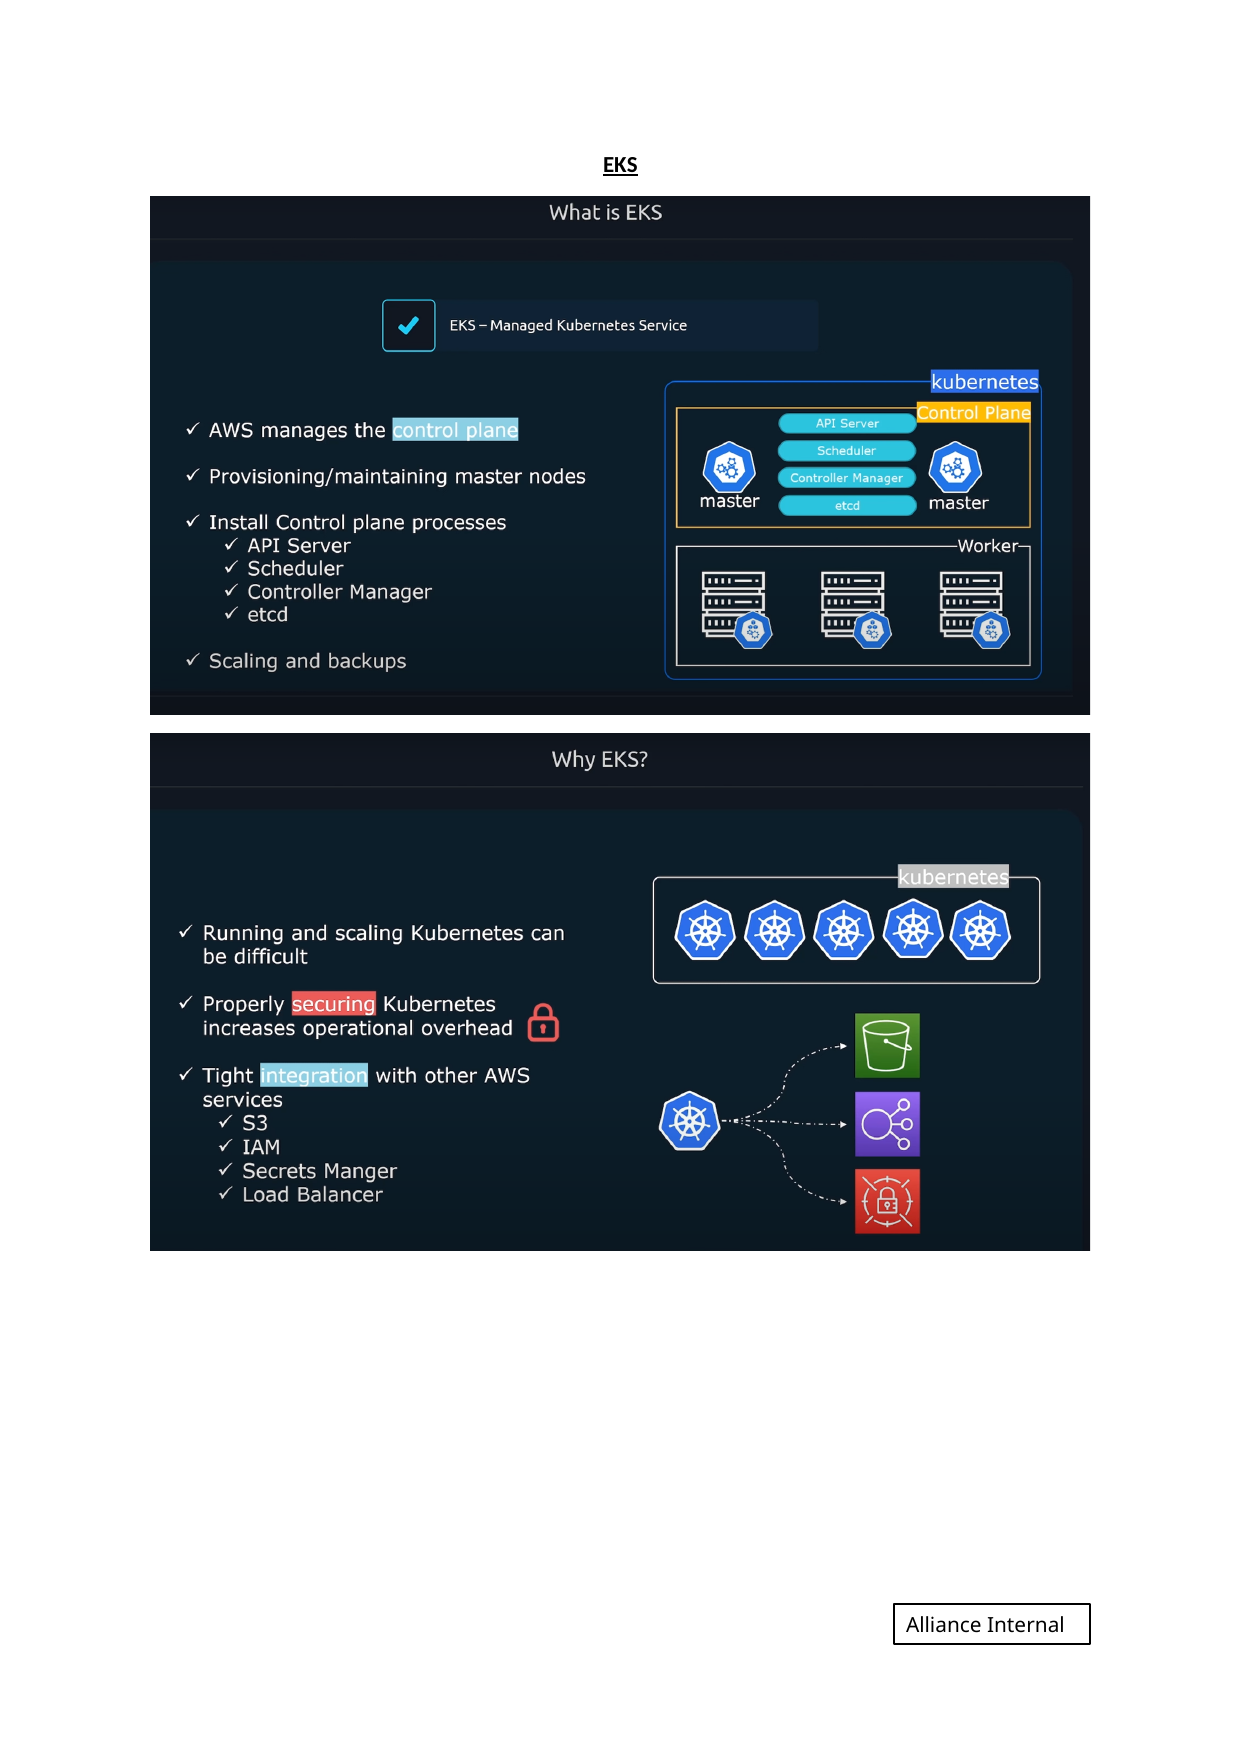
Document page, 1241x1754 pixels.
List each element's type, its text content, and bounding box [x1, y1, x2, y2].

picture [150, 733, 1091, 1251]
picture [150, 196, 1091, 715]
text EKS [150, 150, 1090, 178]
